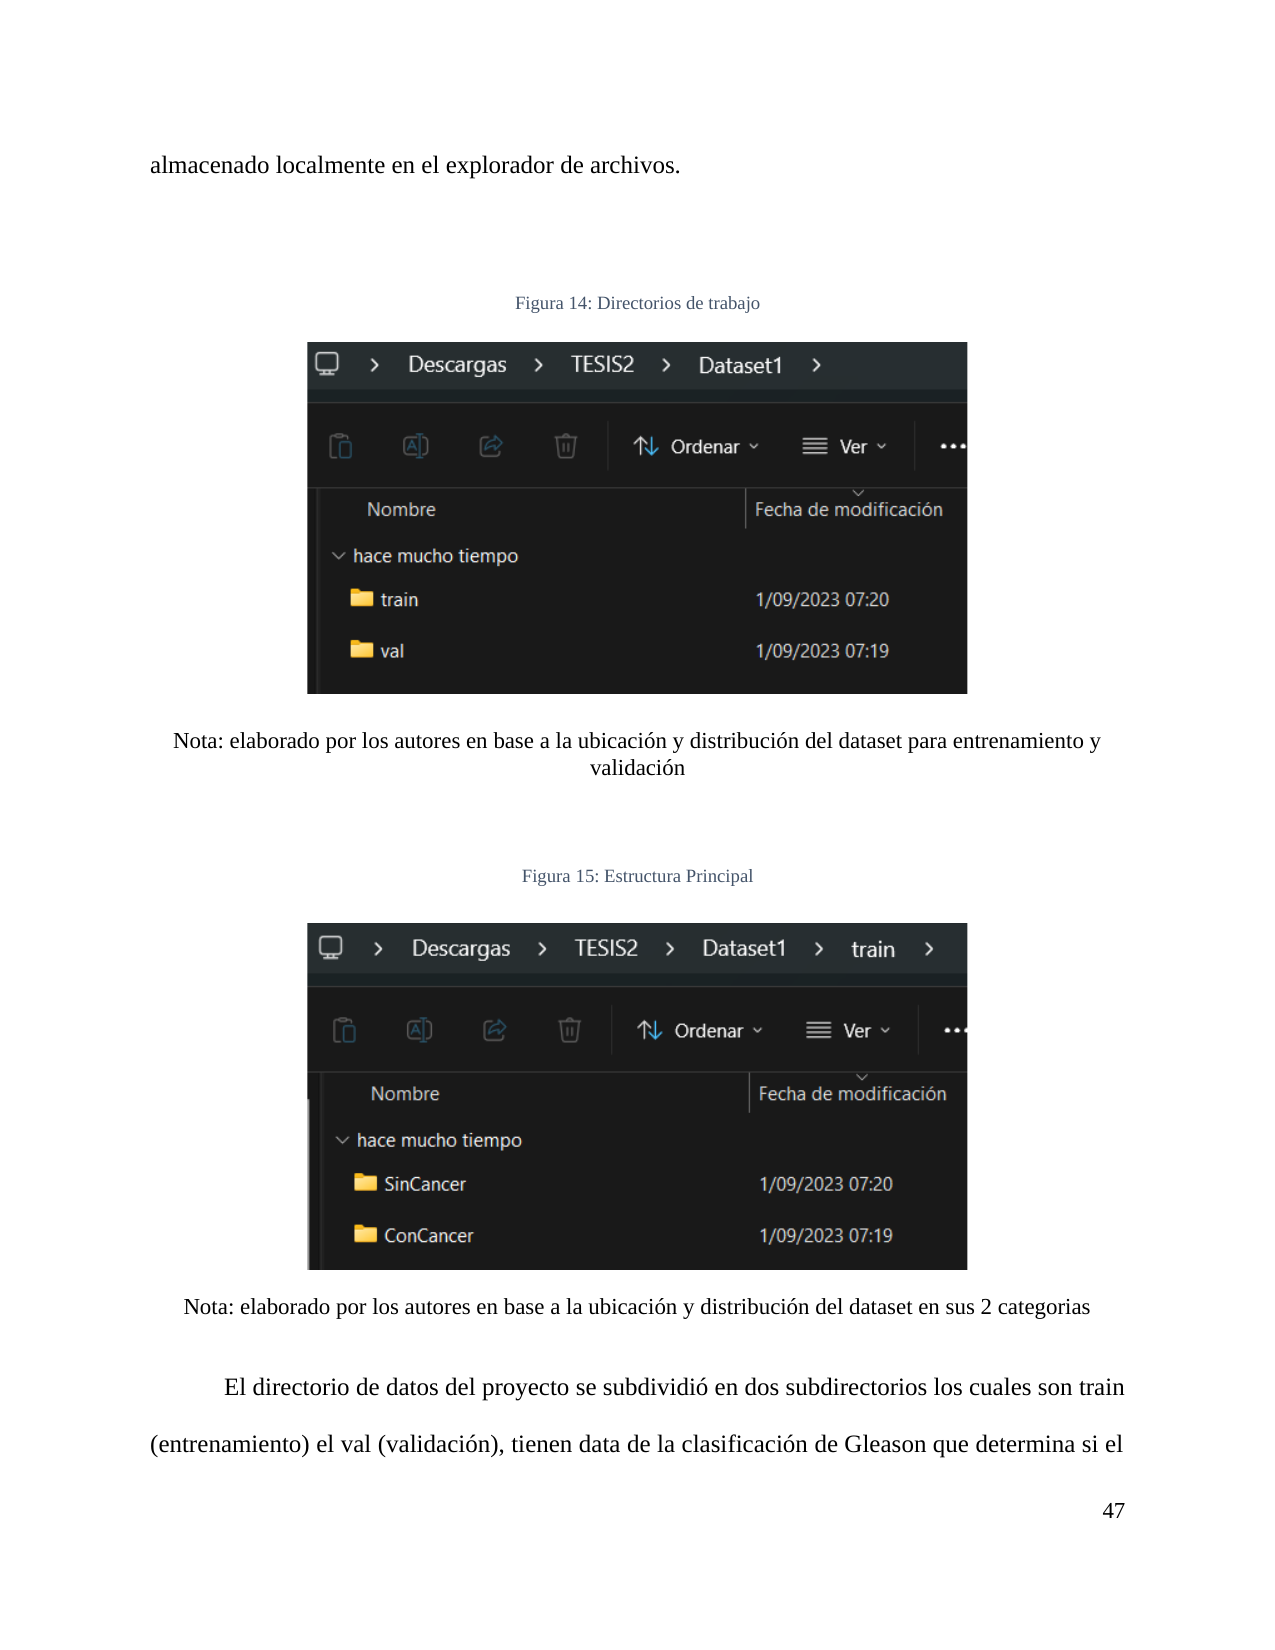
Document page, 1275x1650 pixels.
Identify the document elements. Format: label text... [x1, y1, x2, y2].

picture [307, 342, 968, 694]
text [150, 150, 1125, 179]
text Figura 14: Directorios de trabajo [150, 292, 1125, 314]
picture [307, 923, 968, 1270]
text Nota: elaborado por los autores en base a la ubicación y distribución del dataset para entrenamiento y validación [150, 728, 1125, 780]
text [150, 1372, 1125, 1458]
text Nota: elaborado por los autores en base a la ubicación y distribución del dataset en sus 2 categorias [150, 1293, 1125, 1319]
